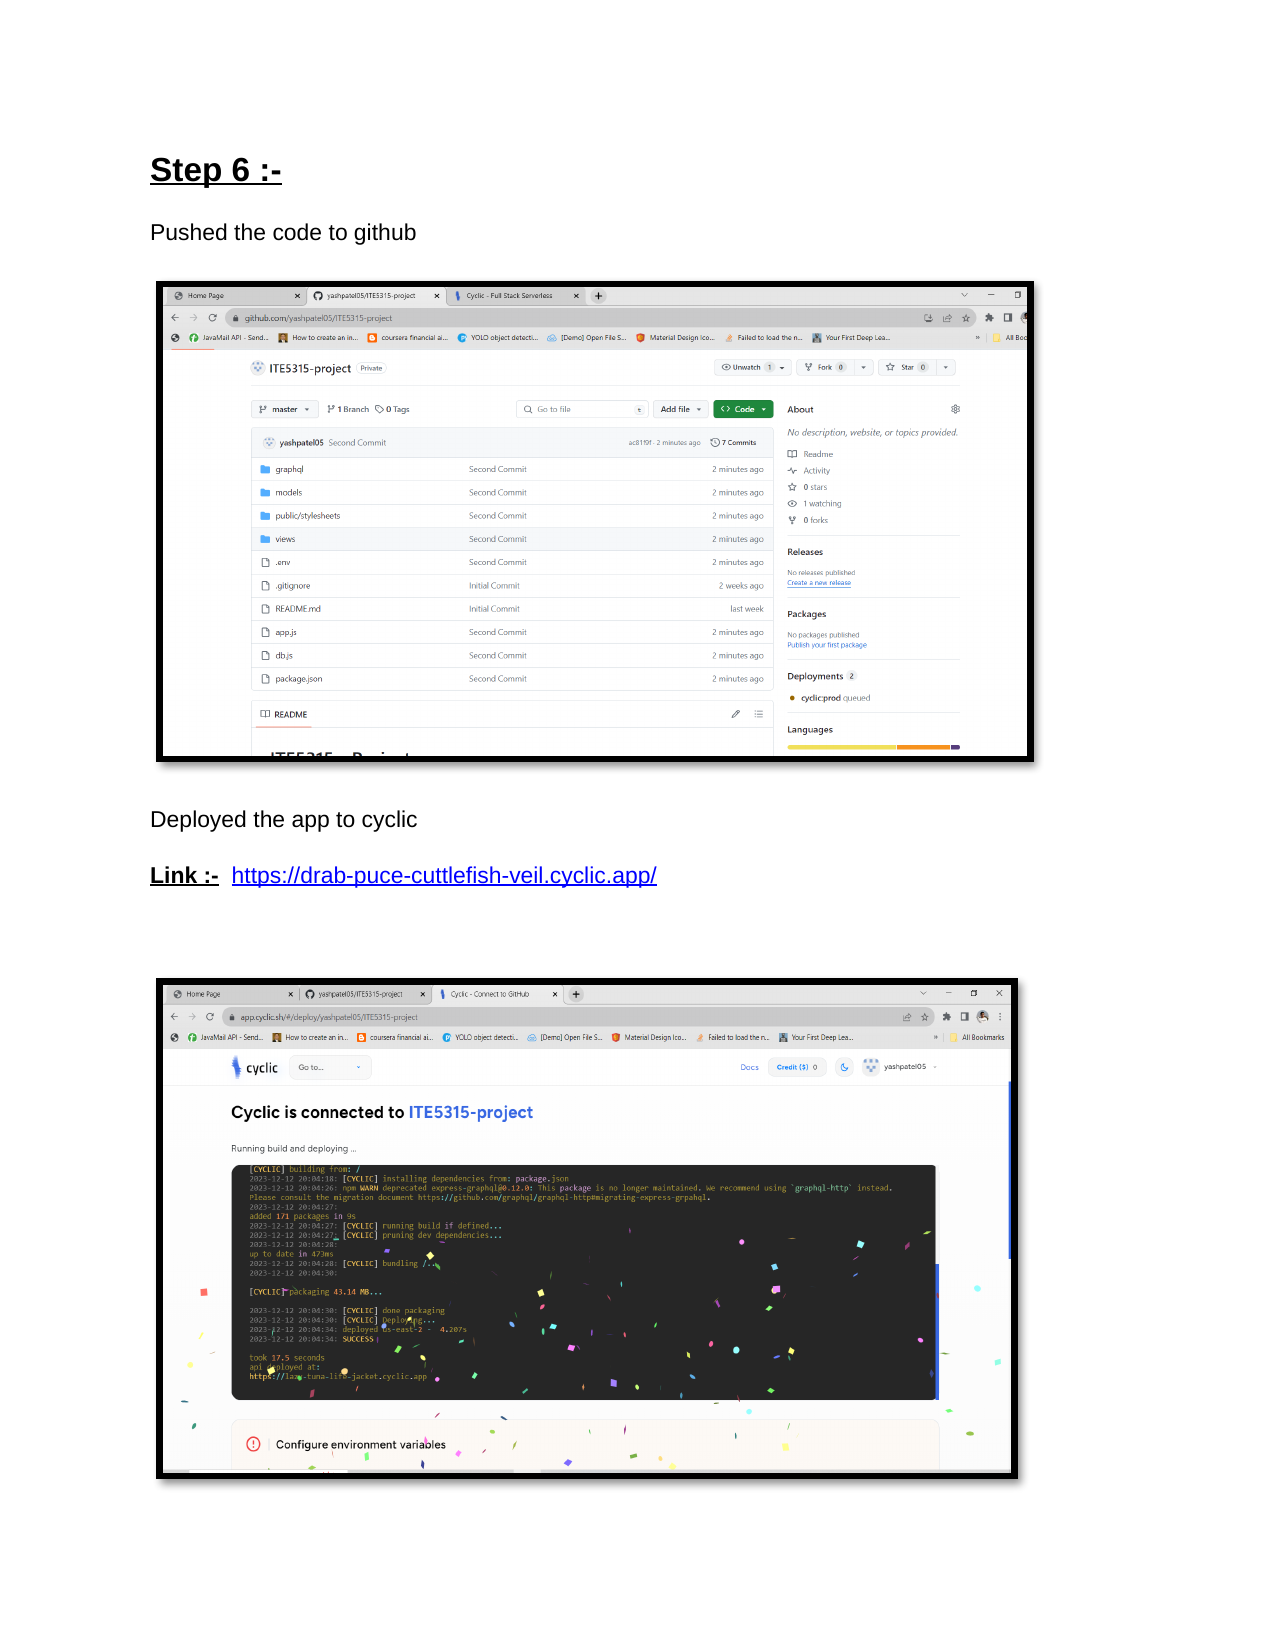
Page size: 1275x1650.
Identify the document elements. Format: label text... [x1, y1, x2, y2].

text Pushed the code to github [150, 219, 1125, 246]
picture [163, 985, 1011, 1473]
text Deployed the app to cyclic [150, 806, 1125, 833]
text Link :- https://drab-puce-cuttlefish-veil.cyclic.app/ [150, 862, 1125, 888]
picture [163, 287, 1027, 756]
text Step 6 :- [150, 150, 1125, 188]
